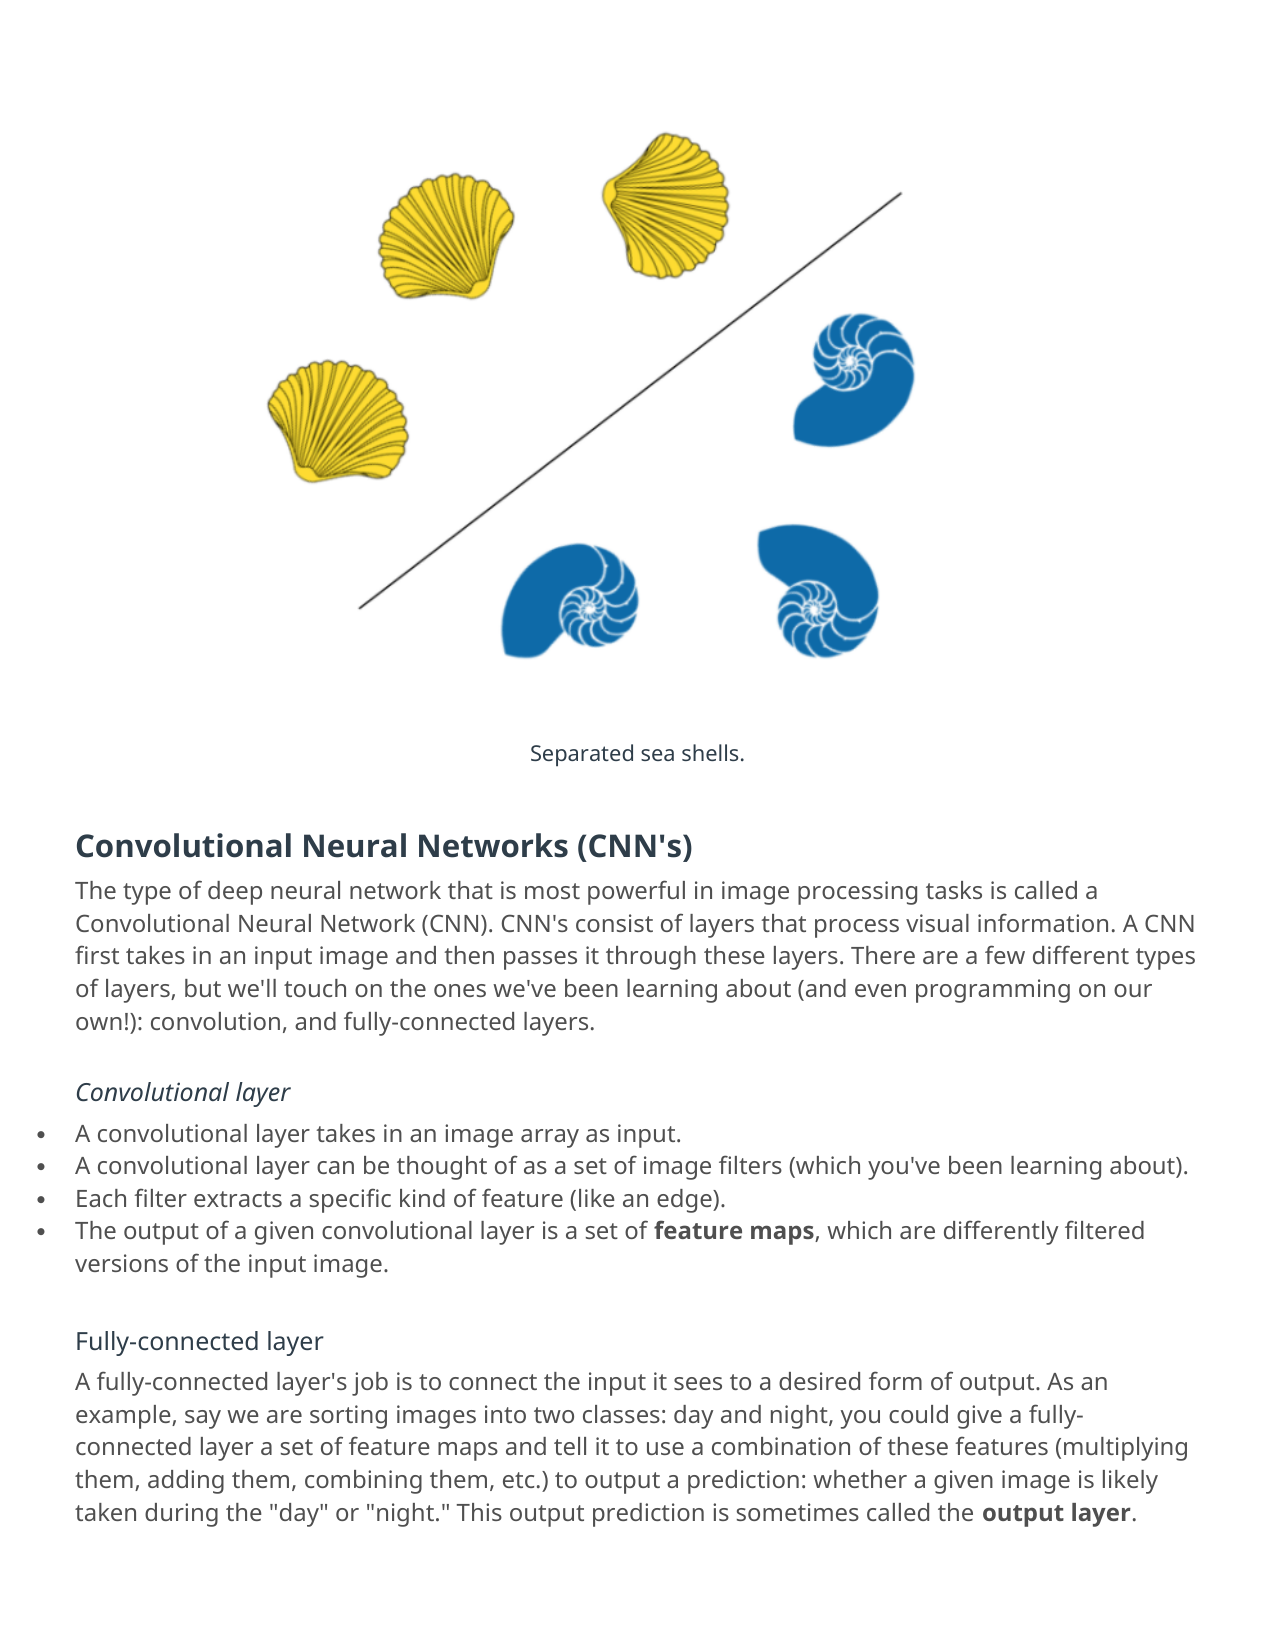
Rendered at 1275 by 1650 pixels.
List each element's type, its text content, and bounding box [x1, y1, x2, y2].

list Each filter extracts a specific kind of feature (like an edge). [37, 1182, 1200, 1214]
list The output of a given convolutional layer is a set of feature maps, which are differently filtered versions of the input image. [37, 1214, 1200, 1279]
subtitle Convolutional Neural Networks (CNN's) [75, 823, 1200, 866]
subtitle Fully-connected layer [75, 1323, 1200, 1357]
text Separated sea shells. [75, 738, 1200, 767]
subtitle Convolutional layer [75, 1074, 1200, 1108]
picture [75, 75, 1200, 738]
text A fully-connected layer's job is to connect the input it sees to a desired form of output. As an example, say we are sorting images into two classes: day and night, you could give a fully-connected layer a set of feature maps and tell it to use a combination of these features (multiplying them, adding them, combining them, etc.) to output a prediction: whether a given image is likely taken during the "day" or "night." This output prediction is sometimes called the output layer. [75, 1365, 1200, 1528]
text The type of deep neural network that is most powerful in image processing tasks is called a Convolutional Neural Network (CNN). CNN's consist of layers that process visual information. A CNN first takes in an input image and then passes it through these layers. There are a few different types of layers, but we'll touch on the ones we've been learning about (and even programming on our own!): convolution, and fully-connected layers. [75, 874, 1200, 1037]
list A convolutional layer takes in an image array as input. [37, 1116, 1200, 1149]
list A convolutional layer can be thought of as a set of image filters (which you've been learning about). [37, 1149, 1200, 1182]
